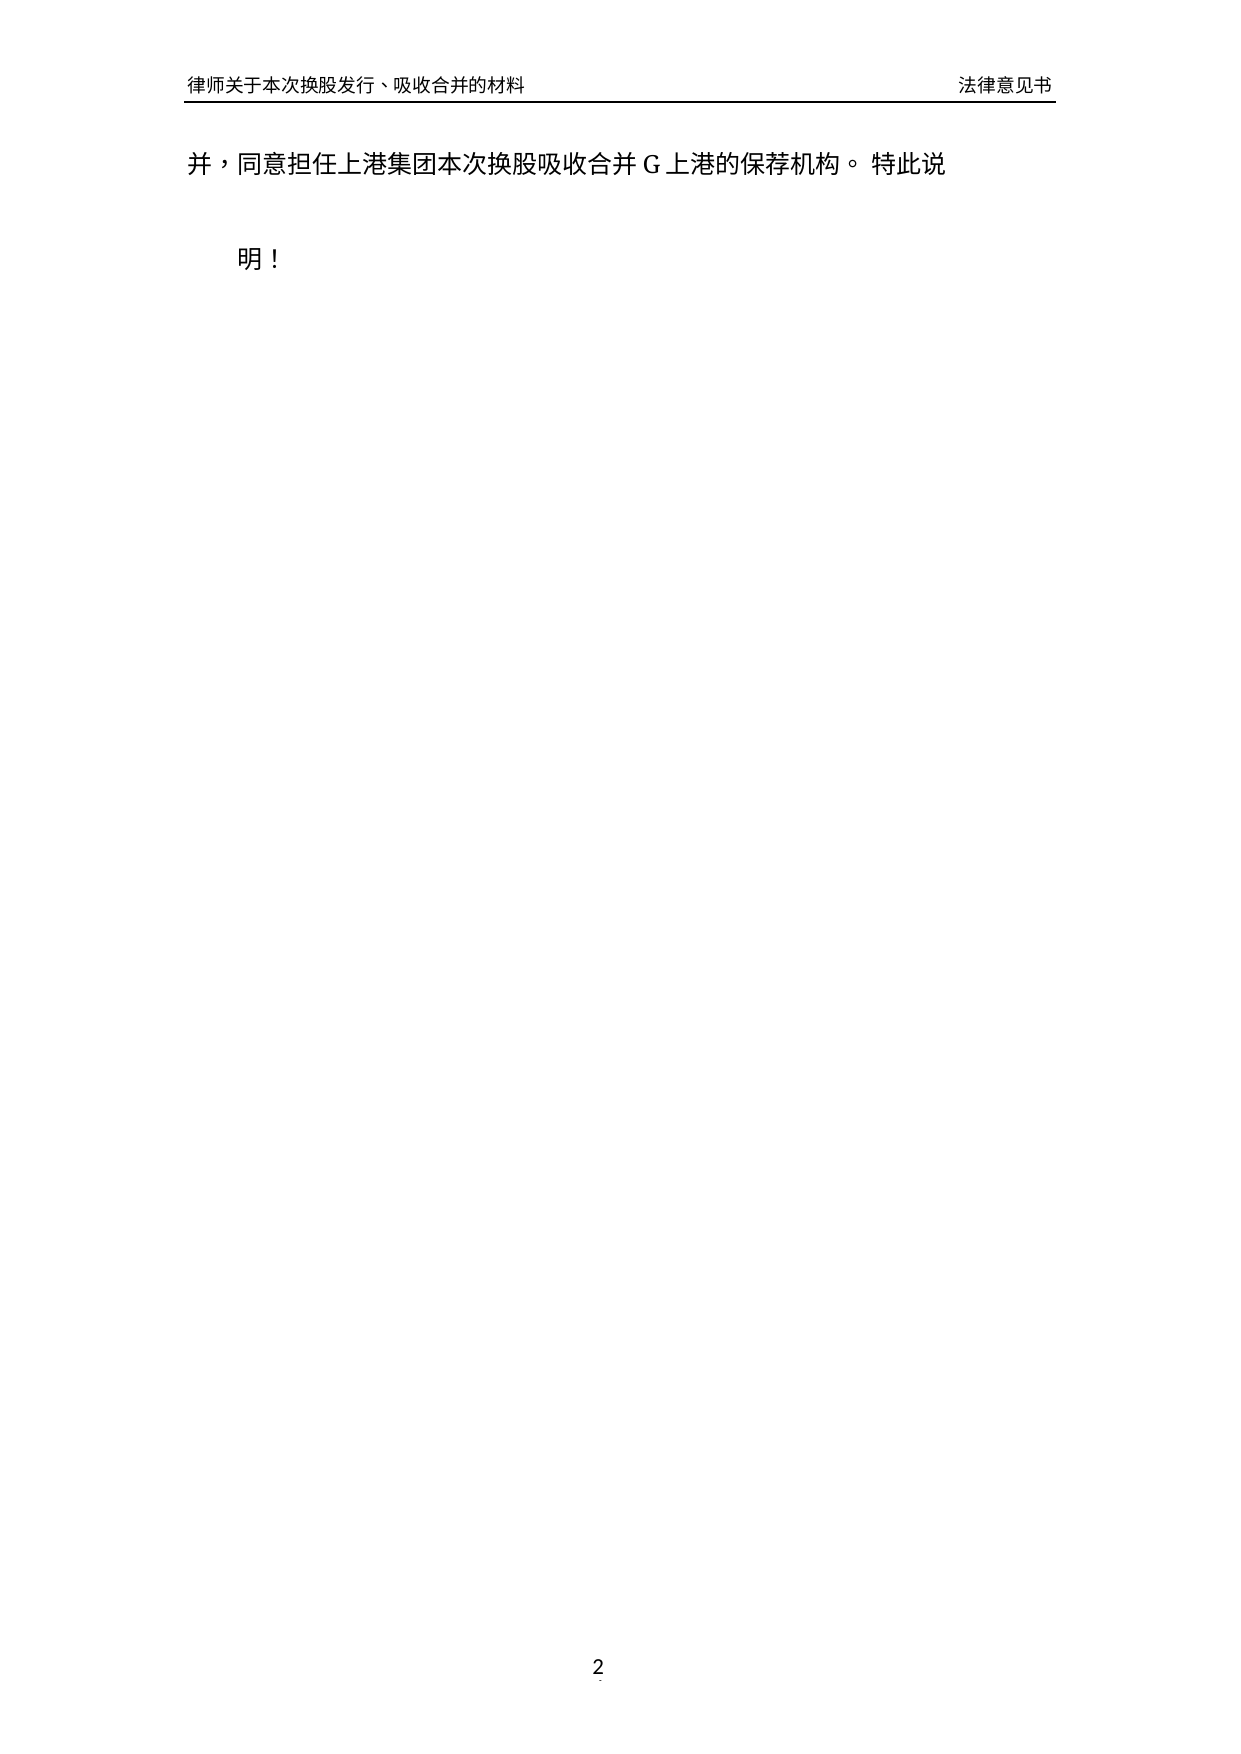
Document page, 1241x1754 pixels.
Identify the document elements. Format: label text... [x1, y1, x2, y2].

text 并，同意担任上港集团本次换股吸收合并G上港的保荐机构。 特此说明！ [187, 147, 973, 276]
